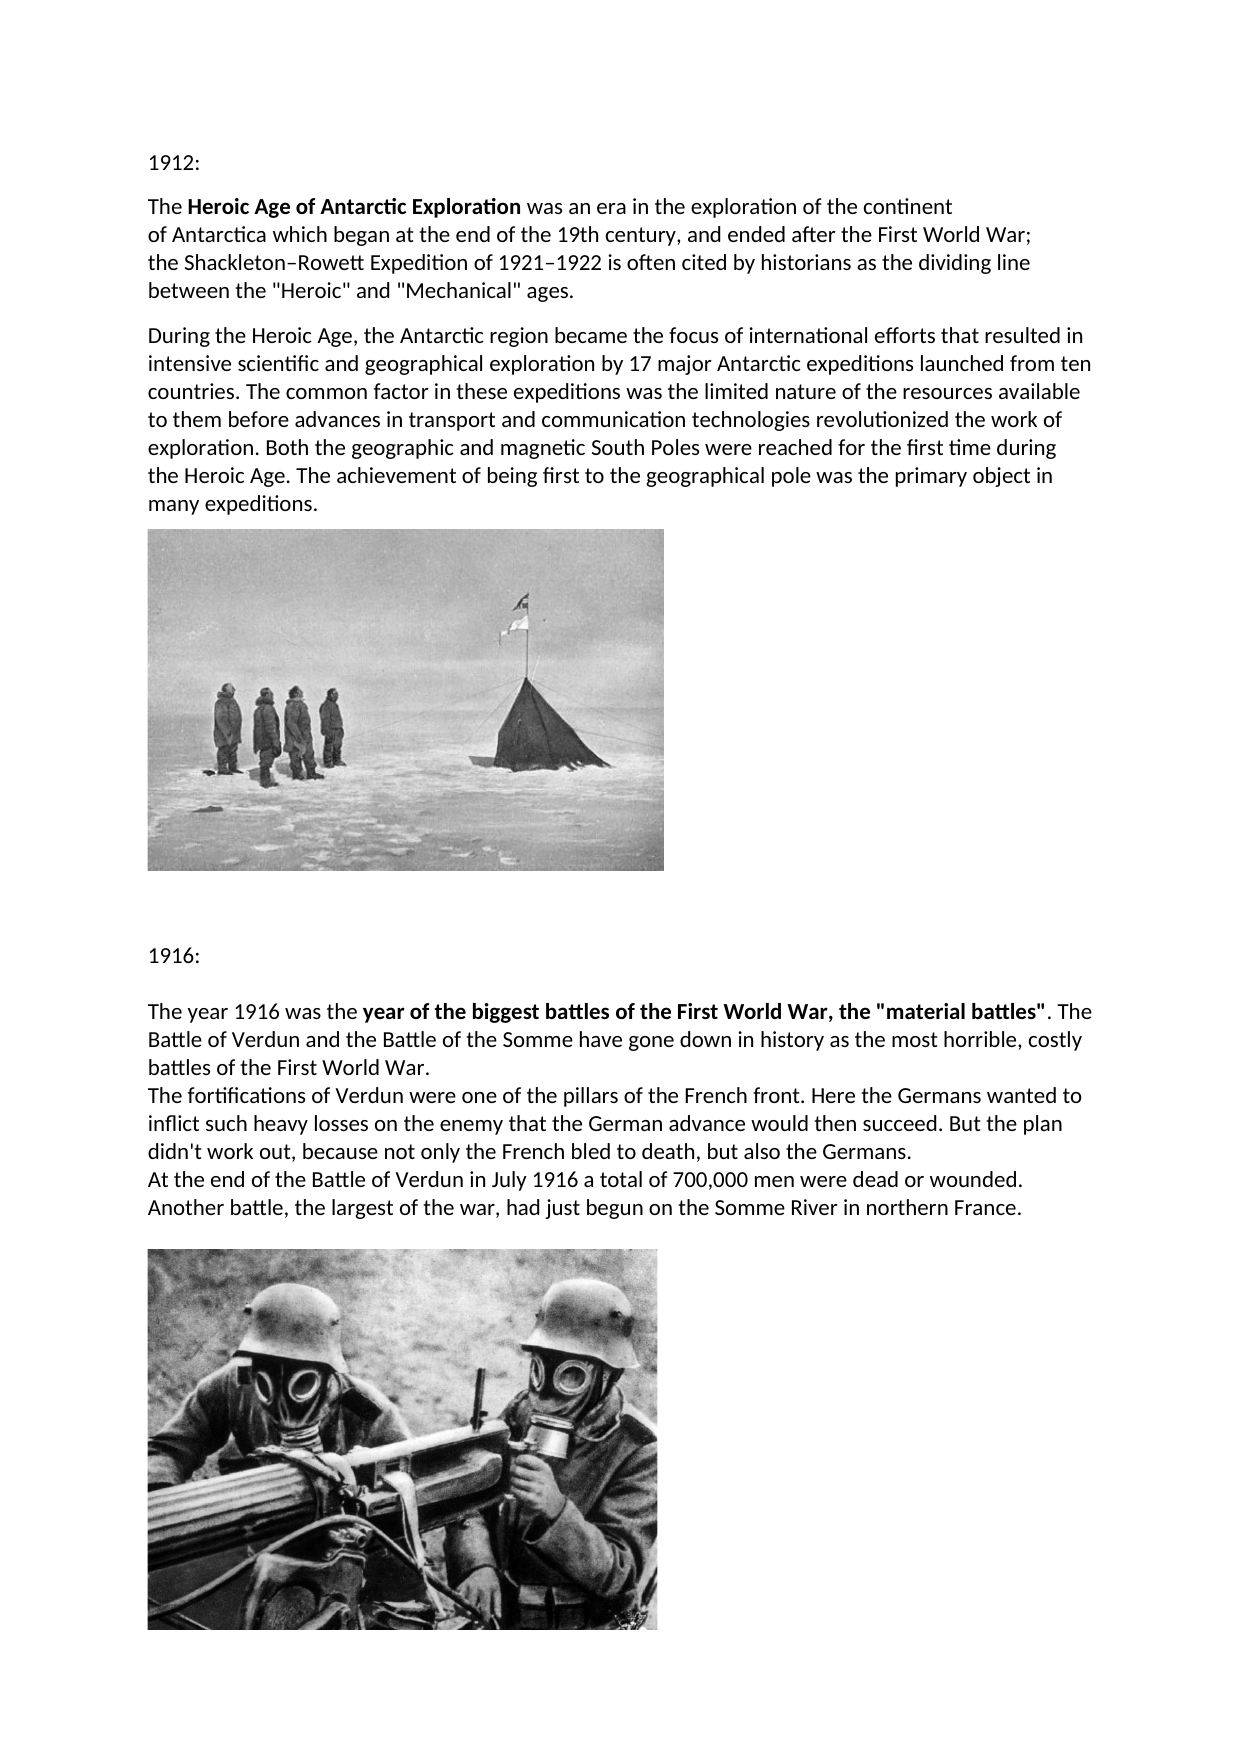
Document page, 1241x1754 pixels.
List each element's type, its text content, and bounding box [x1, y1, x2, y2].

text 1912: [148, 148, 1093, 176]
text The fortifications of Verdun were one of the pillars of the French front. Here the Germans wanted to inflict such heavy losses on the enemy that the German advance would then succeed. But the plan didn't work out, because not only the French bled to death, but also the Germans. [148, 1081, 1093, 1165]
picture [147, 529, 664, 871]
picture [147, 1249, 658, 1630]
text During the Heroic Age, the Antarctic region became the focus of international efforts that resulted in intensive scientific and geographical exploration by 17 major Antarctic expeditions launched from ten countries. The common factor in these expeditions was the limited nature of the resources available to them before advances in transport and communication technologies revolutionized the work of exploration. Both the geographic and magnetic South Poles were reached for the first time during the Heroic Age. The achievement of being first to the geographical pole was the primary object in many expeditions. [148, 321, 1093, 517]
text The year 1916 was the year of the biggest battles of the First World War, the "material battles". The Battle of Verdun and the Battle of the Somme have gone down in history as the most horrible, costly battles of the First World War. [148, 969, 1093, 1081]
text The Heroic Age of Antarctic Exploration was an era in the exploration of the continent of Antarctica which began at the end of the 19th century, and ended after the First World War; the Shackleton–Rowett Expedition of 1921–1922 is often cited by historians as the dividing line between the "Heroic" and "Mechanical" ages. [148, 192, 1093, 304]
